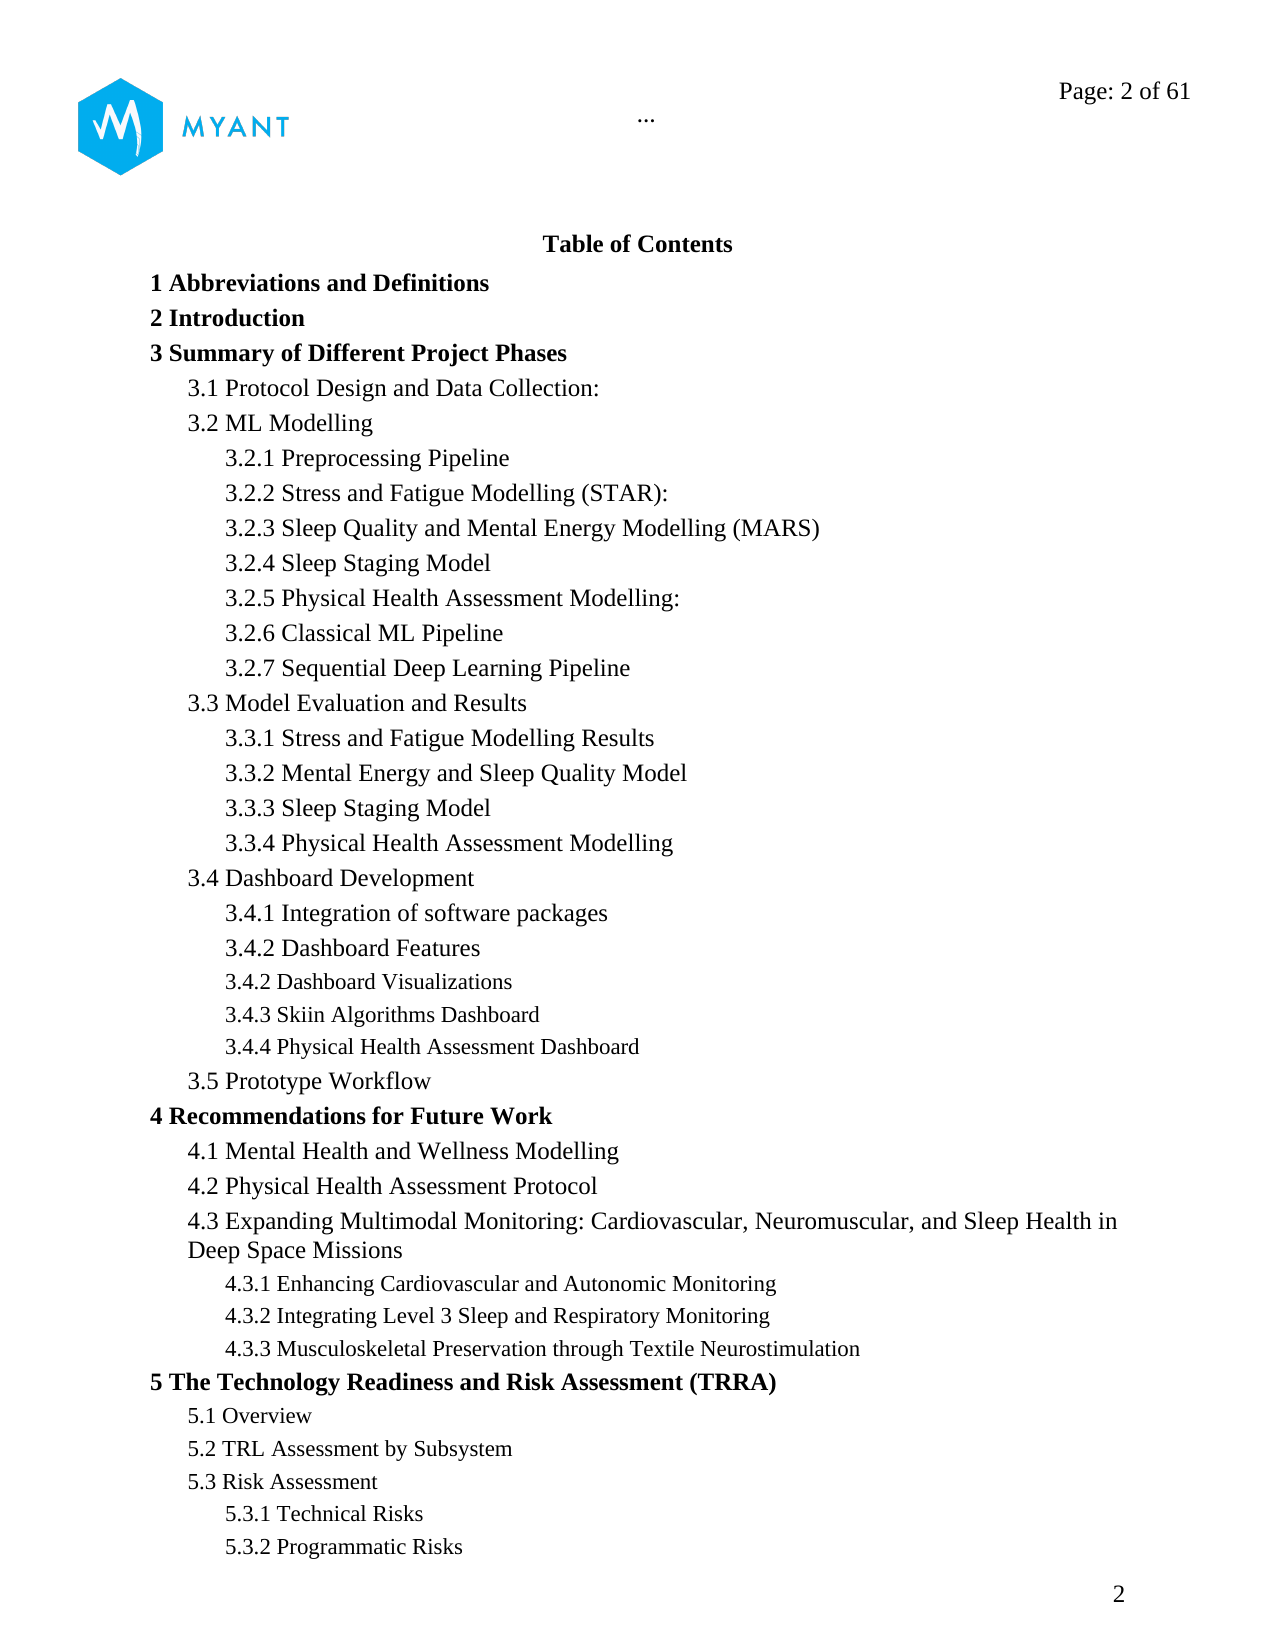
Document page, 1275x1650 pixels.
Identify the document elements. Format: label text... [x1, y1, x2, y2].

text Table of Contents [150, 229, 1125, 258]
picture [76, 76, 290, 177]
